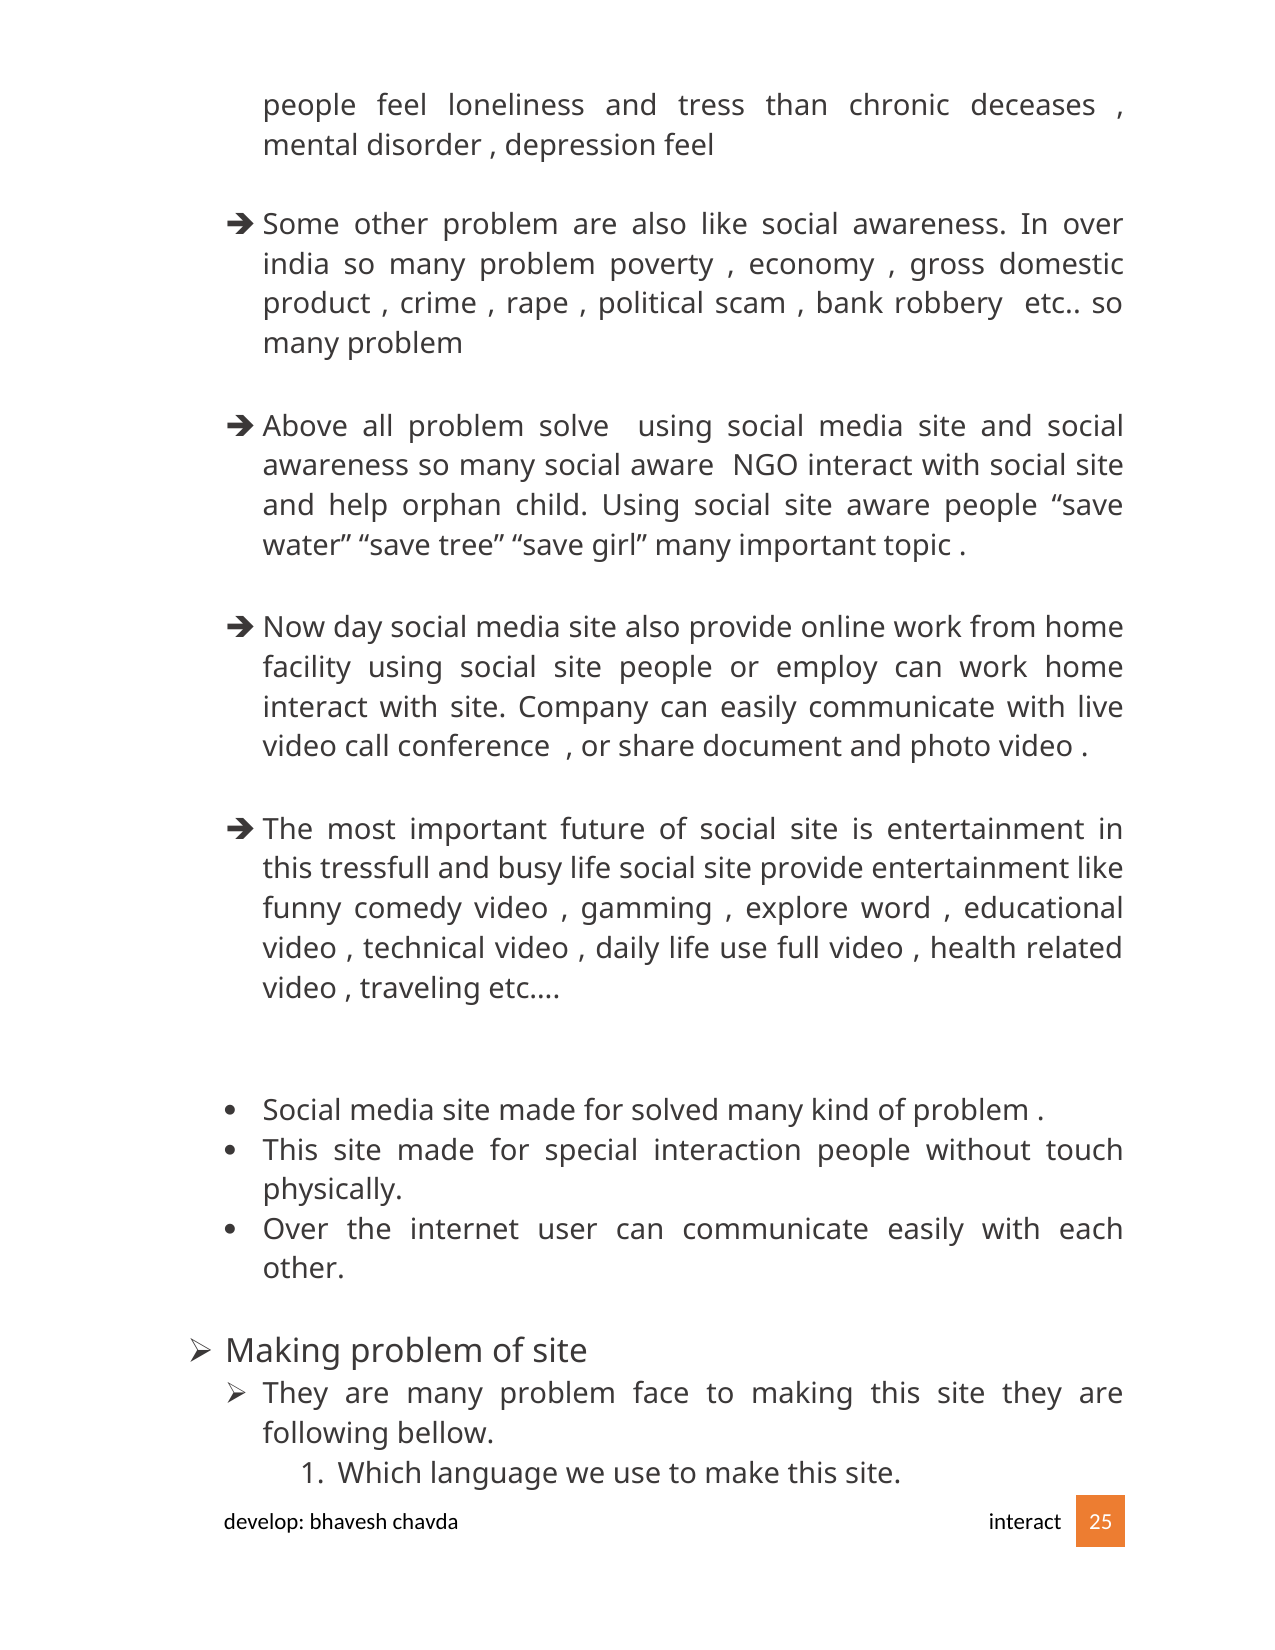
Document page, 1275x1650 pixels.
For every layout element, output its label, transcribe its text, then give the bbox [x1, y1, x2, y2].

list Making problem of site [187, 1327, 1125, 1373]
list Social media site made for solved many kind of problem . [225, 1089, 1125, 1129]
list Which language we use to make this site. [300, 1452, 1125, 1492]
list Now day social media site also provide online work from home facility using social site people or employ can work home interact with site. Company can easily communicate with live video call conference , or share document and photo video . [225, 607, 1125, 765]
list Some other problem are also like social awareness. In over india so many problem poverty , economy , gross domestic product , crime , rape , political scam , bank robbery etc.. so many problem [225, 203, 1125, 362]
list This site made for special interaction people without touch physically. [225, 1129, 1125, 1208]
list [225, 84, 1125, 164]
list The most important future of social site is entertainment in this tressfull and busy life social site provide entertainment like funny comedy video , gamming , explore word , educational video , technical video , daily life use full video , health related video , traveling etc…. [225, 808, 1125, 1007]
list They are many problem face to making this site they are following bellow. [225, 1373, 1125, 1452]
list Over the internet user can communicate easily with each other. [225, 1208, 1125, 1287]
list Above all problem solve using social media site and social awareness so many social aware NGO interact with social site and help orphan child. Using social site aware people “save water” “save tree” “save girl” many important topic . [225, 405, 1125, 564]
